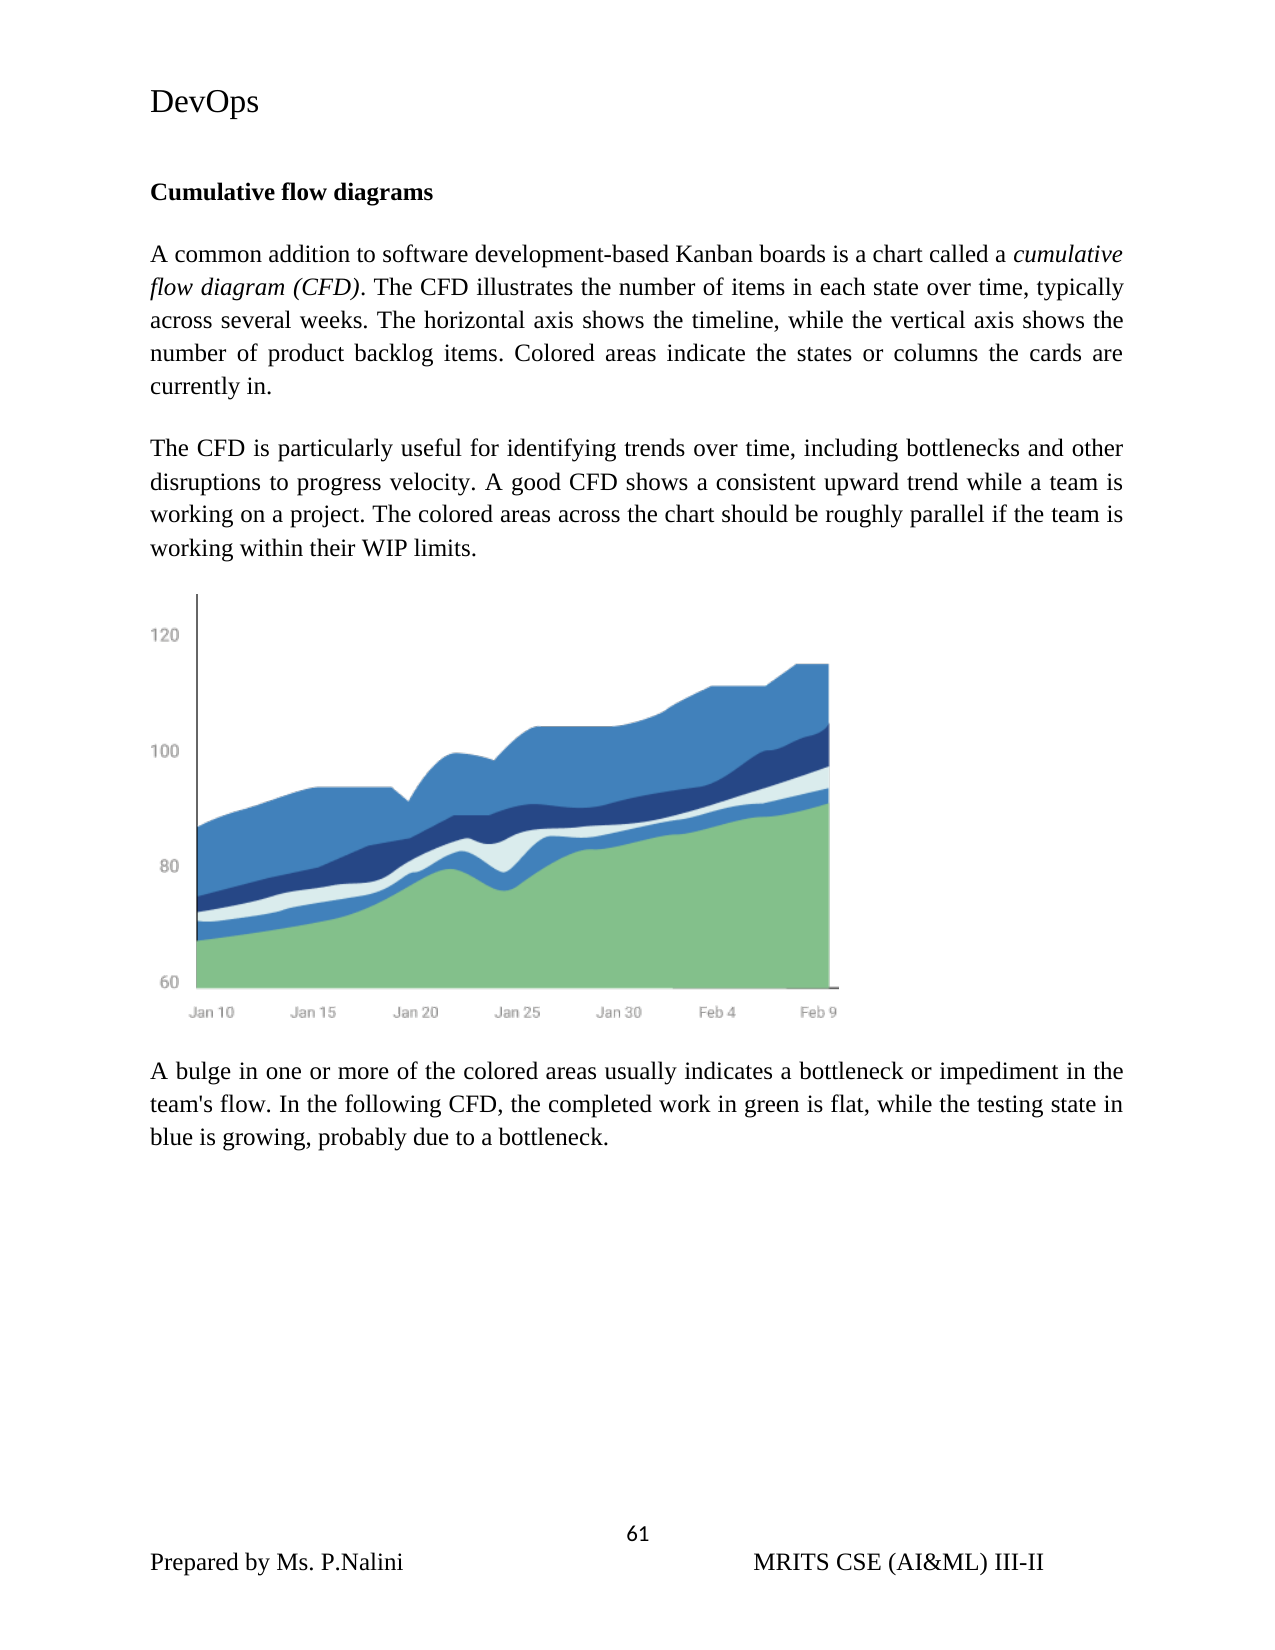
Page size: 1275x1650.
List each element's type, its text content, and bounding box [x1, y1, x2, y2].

picture [150, 594, 839, 1023]
text A common addition to software development-based Kanban boards is a chart called a cumulative flow diagram (CFD). The CFD illustrates the number of items in each state over time, typically across several weeks. The horizontal axis shows the timeline, while the vertical axis shows the number of product backlog items. Colored areas indicate the states or columns the cards are currently in. [150, 239, 1125, 400]
text The CFD is particularly useful for identifying trends over time, including bottlenecks and other disruptions to progress velocity. A good CFD shows a consistent upward trend while a team is working on a project. The colored areas across the chart should be roughly parallel if the team is working within their WIP limits. [150, 433, 1125, 561]
text A bulge in one or more of the colored areas usually indicates a bottleneck or impediment in the team's flow. In the following CFD, the completed work in green is flat, while the testing state in blue is growing, probably due to a bottleneck. [150, 1056, 1125, 1151]
subtitle Cumulative flow diagrams [150, 177, 1125, 206]
